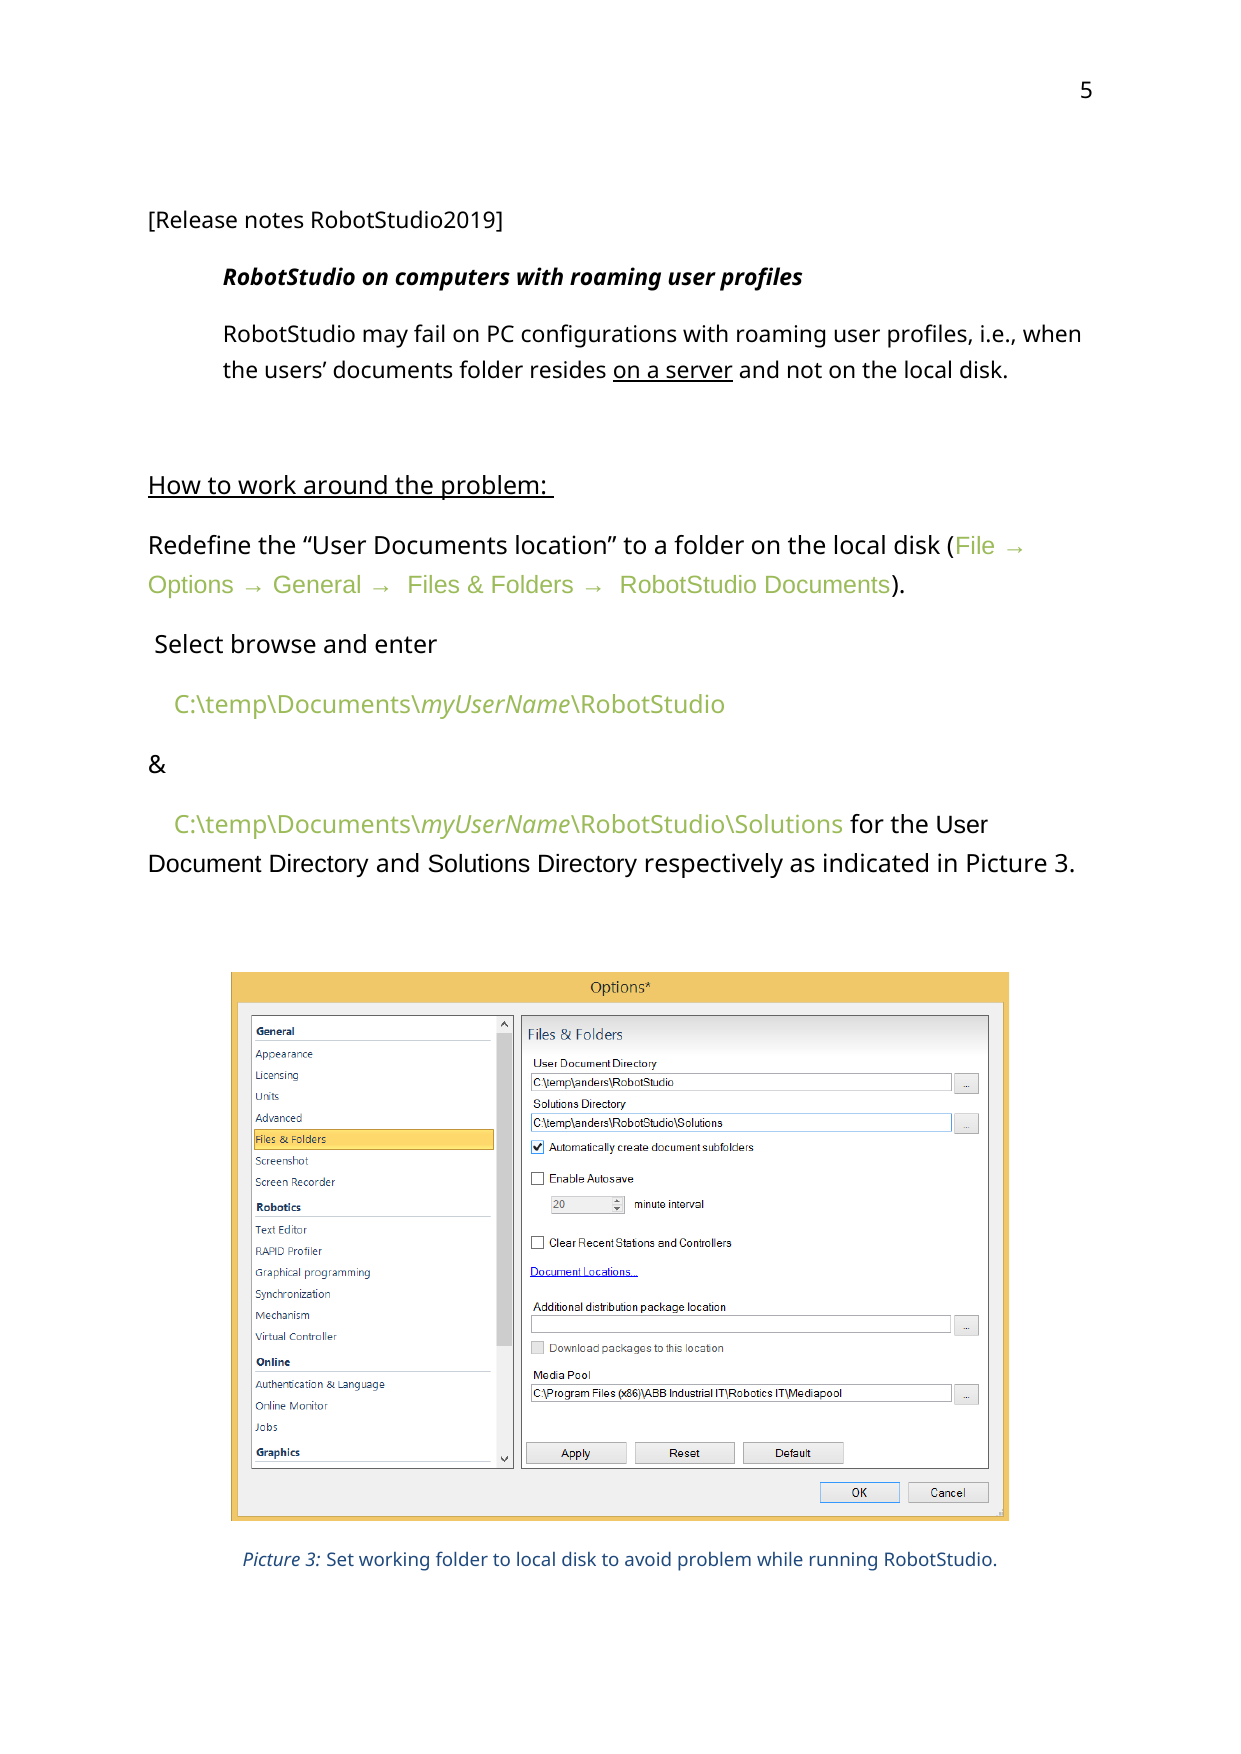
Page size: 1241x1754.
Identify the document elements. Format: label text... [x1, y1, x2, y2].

picture [231, 972, 1010, 1521]
text [Release notes RobotStudio2019] [148, 204, 1093, 236]
text Redefine the “User Documents location” to a folder on the local disk (File → Options → General → Files & Folders → RobotStudio Documents). [148, 527, 1093, 601]
text & [148, 747, 1093, 781]
text RobotStudio may fail on PC configurations with roaming user profiles, i.e., when the users’ documents folder resides on a server and not on the local disk. [223, 318, 1093, 385]
text RobotStudio on computers with roaming user profiles [223, 261, 1093, 292]
text Picture 3: Set working folder to local disk to avoid problem while running RobotStudio. [148, 1546, 1093, 1572]
text Select browse and enter [148, 627, 1093, 661]
text How to work around the problem: [148, 467, 1093, 501]
text C:\temp\Documents\myUserName\RobotStudio [148, 687, 1093, 721]
text C:\temp\Documents\myUserName\RobotStudio\Solutions for the User Document Directory and Solutions Directory respectively as indicated in Picture 3. [148, 807, 1093, 880]
